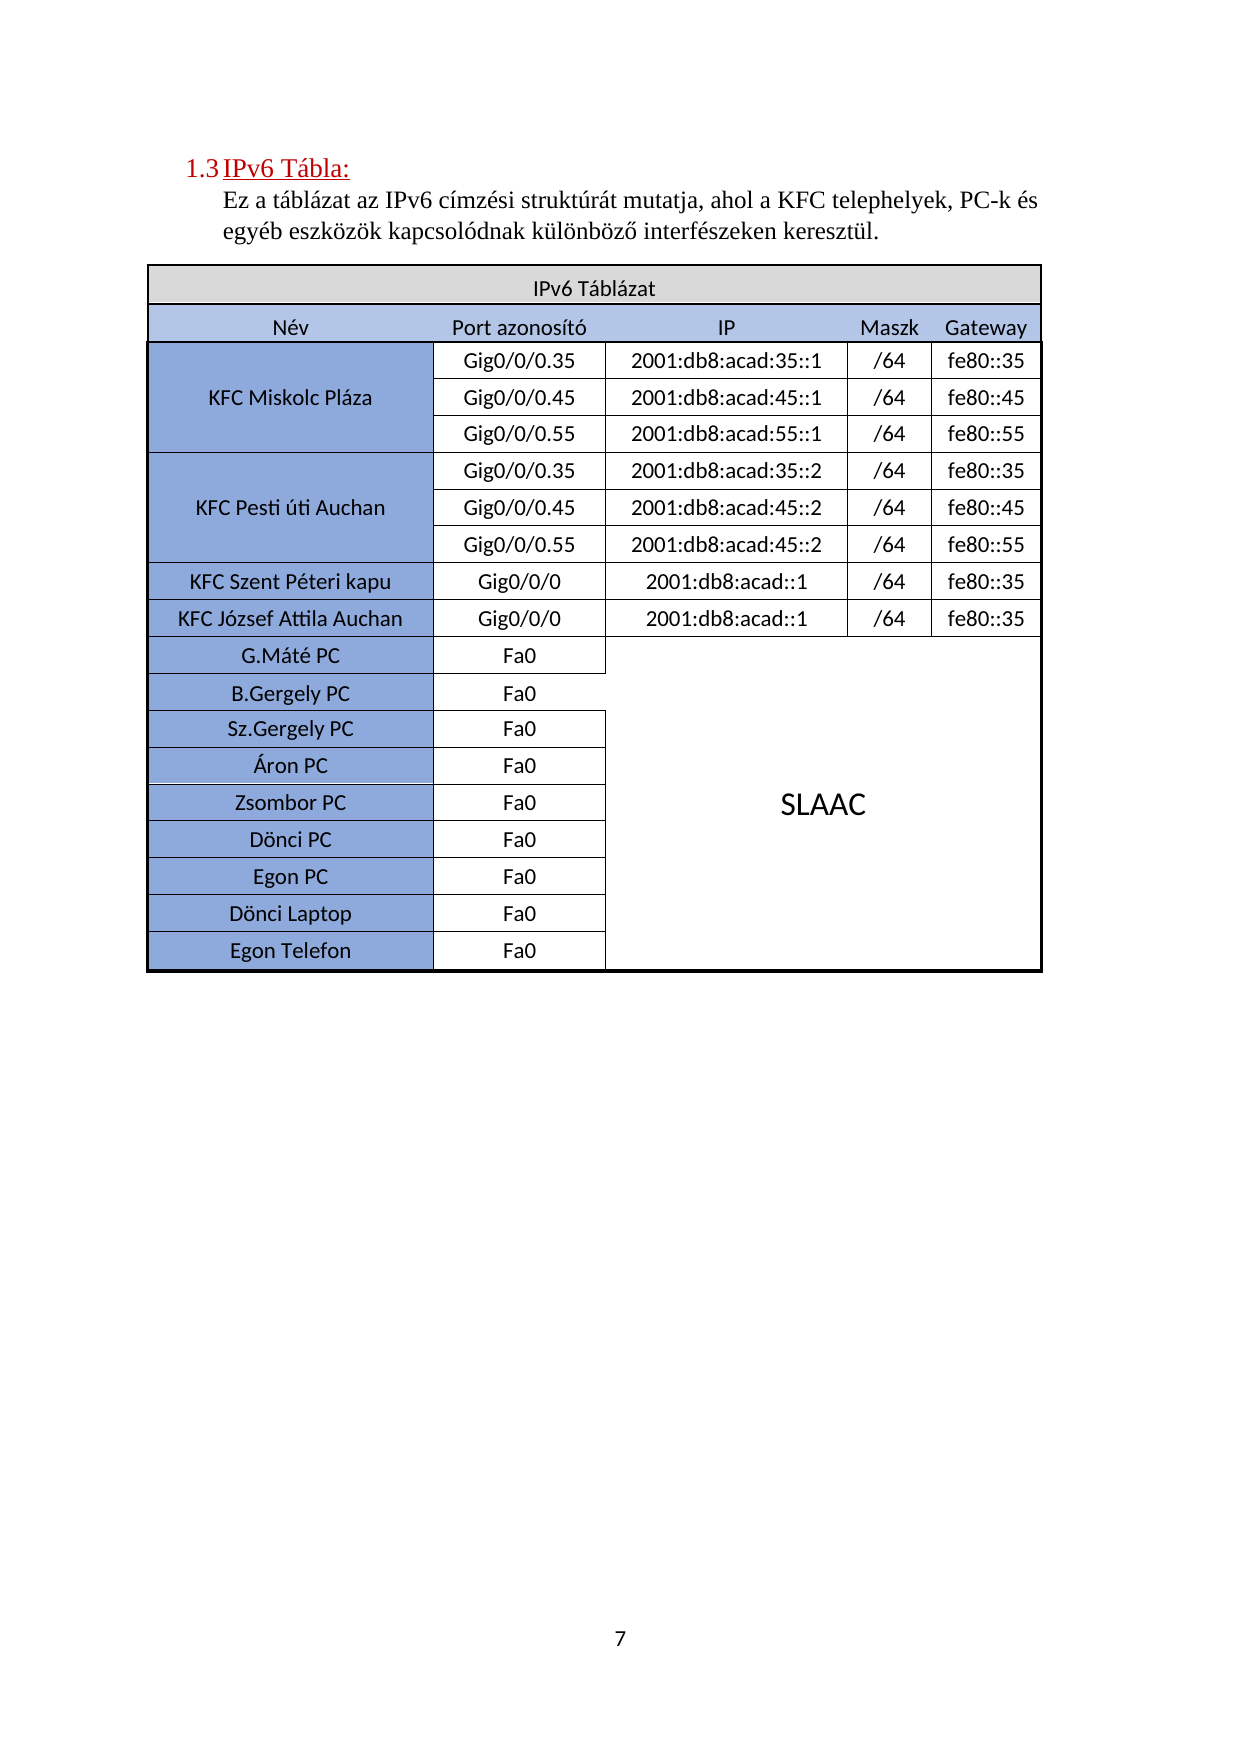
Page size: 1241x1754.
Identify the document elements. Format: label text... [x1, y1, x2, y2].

table_cell Gateway [931, 305, 1040, 341]
table_cell Gig0/0/0.45 [434, 379, 605, 415]
table_cell Fa0 [434, 748, 605, 783]
table_cell Gig0/0/0.45 [434, 490, 605, 525]
table_cell B.Gergely PC [149, 674, 433, 710]
table_cell Gig0/0/0.35 [434, 343, 605, 378]
subtitle IPv6 Tábla: [185, 152, 1093, 183]
table_cell fe80::55 [932, 416, 1040, 452]
table_cell Egon PC [149, 858, 433, 894]
table_cell Név [149, 305, 433, 341]
table_cell IP [605, 305, 848, 341]
table_cell Fa0 [434, 858, 605, 894]
table_cell /64 [848, 526, 931, 562]
table_cell Maszk [848, 305, 931, 341]
table_cell Sz.Gergely PC [149, 711, 433, 747]
table_cell Gig0/0/0.35 [434, 453, 605, 488]
table_cell /64 [848, 490, 931, 525]
table_cell fe80::45 [932, 490, 1040, 525]
table_cell KFC Pesti úti Auchan [149, 453, 433, 562]
table_cell Fa0 [434, 932, 605, 969]
table_cell fe80::35 [932, 453, 1040, 488]
table_cell fe80::35 [932, 343, 1040, 378]
table_cell 2001:db8:acad:35::2 [606, 453, 847, 488]
table_cell Dönci PC [149, 821, 433, 857]
table_cell /64 [848, 563, 931, 599]
table_cell Fa0 [434, 674, 605, 710]
list Ez a táblázat az IPv6 címzési struktúrát mutatja, ahol a KFC telephelyek, PC-k és egyéb eszközök kapcsolódnak különböző interfészeken keresztül. [223, 185, 1093, 245]
table_cell 2001:db8:acad:45::2 [606, 526, 847, 562]
table_cell SLAAC [605, 637, 1040, 969]
table_cell Fa0 [434, 895, 605, 931]
table_header IPv6 Táblázat [149, 266, 1040, 302]
table_cell KFC Szent Péteri kapu [149, 563, 433, 599]
table_cell 2001:db8:acad:35::1 [606, 343, 847, 378]
table_cell fe80::35 [932, 563, 1040, 599]
table_cell 2001:db8:acad::1 [606, 563, 847, 599]
table_cell Gig0/0/0.55 [434, 416, 605, 452]
table_cell Gig0/0/0 [434, 563, 605, 599]
table_cell 2001:db8:acad:45::1 [606, 379, 847, 415]
table_cell Dönci Laptop [149, 895, 433, 931]
table_cell Gig0/0/0 [434, 600, 605, 636]
table_cell /64 [848, 453, 931, 488]
table_cell fe80::45 [932, 379, 1040, 415]
table_cell 2001:db8:acad:55::1 [606, 416, 847, 452]
table_cell /64 [848, 416, 931, 452]
table_cell 2001:db8:acad:45::2 [606, 490, 847, 525]
table_cell Áron PC [149, 748, 433, 783]
table_cell KFC Miskolc Pláza [149, 343, 433, 452]
table_cell fe80::35 [932, 600, 1040, 636]
table_cell 2001:db8:acad::1 [606, 600, 847, 636]
table_cell Port azonosító [433, 305, 605, 341]
table_cell Egon Telefon [149, 932, 433, 969]
table_cell /64 [848, 379, 931, 415]
table_cell Fa0 [434, 785, 605, 820]
table_cell Zsombor PC [149, 785, 433, 820]
table_cell Fa0 [434, 637, 605, 673]
table_cell Gig0/0/0.55 [434, 526, 605, 562]
table_cell Fa0 [434, 821, 605, 857]
table_cell G.Máté PC [149, 637, 433, 673]
table_cell /64 [848, 600, 931, 636]
table_cell /64 [848, 343, 931, 378]
table_cell Fa0 [434, 711, 605, 747]
table_cell KFC József Attila Auchan [149, 600, 433, 636]
table_cell fe80::55 [932, 526, 1040, 562]
